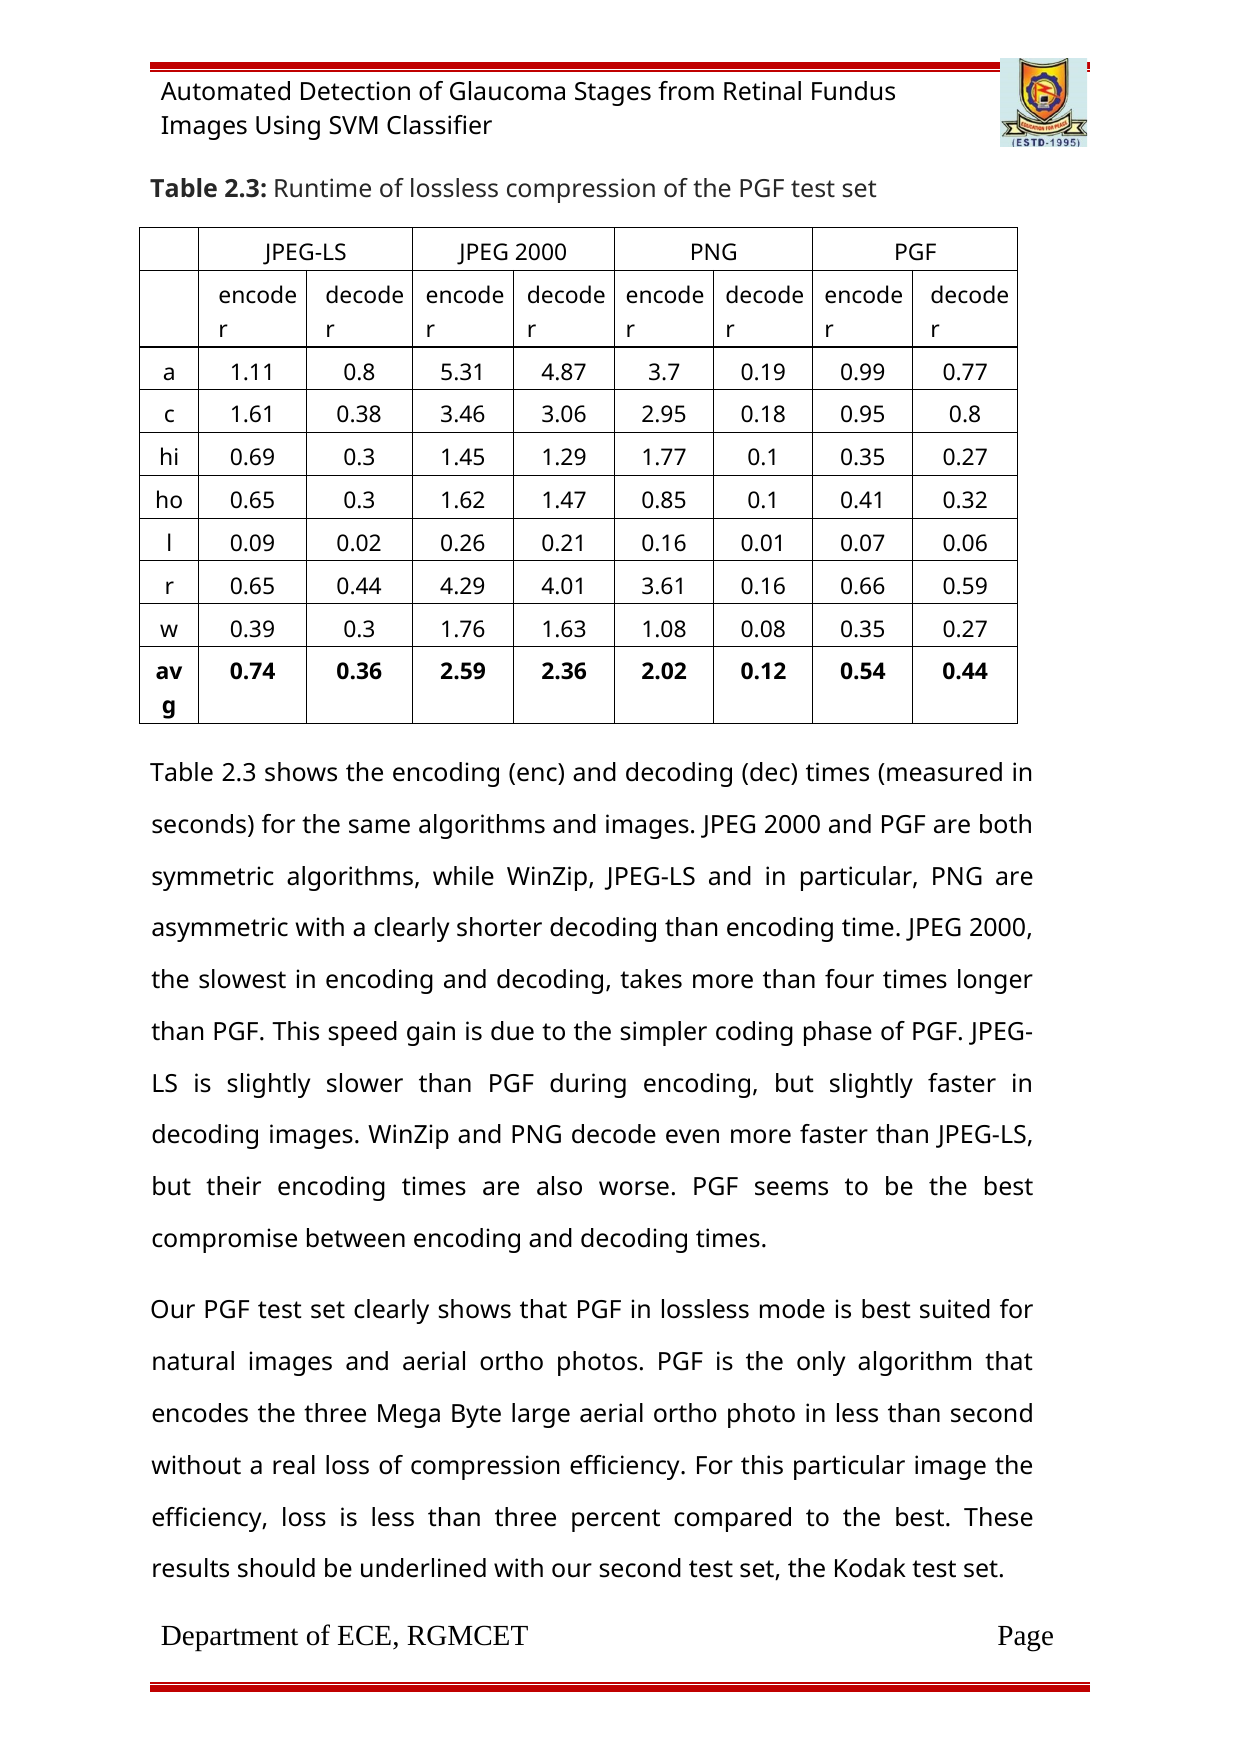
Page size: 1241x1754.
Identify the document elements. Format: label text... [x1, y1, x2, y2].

table_cell l [140, 519, 198, 560]
table_cell 3.61 [615, 561, 713, 603]
text Table 2.3 shows the encoding (enc) and decoding (dec) times (measured in seconds) for the same algorithms and images. JPEG 2000 and PGF are both symmetric algorithms, while WinZip, JPEG-LS and in particular, PNG are asymmetric with a clearly shorter decoding than encoding time. JPEG 2000, the slowest in encoding and decoding, takes more than four times longer than PGF. This speed gain is due to the simpler coding phase of PGF. JPEG-LS is slightly slower than PGF during encoding, but slightly faster in decoding images. WinZip and PNG decode even more faster than JPEG-LS, but their encoding times are also worse. PGF seems to be the best compromise between encoding and decoding times. [150, 755, 1034, 1255]
table_cell 3.06 [514, 390, 614, 432]
table_cell 5.31 [413, 348, 513, 389]
table_cell 0.1 [714, 476, 812, 518]
table_cell 0.38 [307, 390, 412, 432]
table_cell 0.26 [413, 519, 513, 560]
table_cell 0.09 [199, 519, 306, 560]
table_cell 0.44 [913, 647, 1017, 723]
table_cell 0.27 [913, 604, 1017, 646]
table_cell 0.35 [813, 433, 912, 475]
table_cell 0.3 [307, 476, 412, 518]
table_cell 0.27 [913, 433, 1017, 475]
picture [999, 58, 1088, 146]
table_cell 4.87 [514, 348, 614, 389]
table_cell 0.69 [199, 433, 306, 475]
table_cell 1.29 [514, 433, 614, 475]
table_cell 0.74 [199, 647, 306, 723]
table_cell 0.41 [813, 476, 912, 518]
table_cell 0.06 [913, 519, 1017, 560]
table_cell 0.39 [199, 604, 306, 646]
table_cell 2.95 [615, 390, 713, 432]
table_cell decoder [913, 271, 1017, 346]
table_cell encoder [199, 271, 306, 346]
table_cell c [140, 390, 198, 432]
table_cell decoder [307, 271, 412, 346]
table_cell 0.01 [714, 519, 812, 560]
table_cell 1.11 [199, 348, 306, 389]
table_cell 0.8 [307, 348, 412, 389]
table_cell 0.85 [615, 476, 713, 518]
table_cell 1.47 [514, 476, 614, 518]
table_cell 0.54 [813, 647, 912, 723]
table_cell 0.8 [913, 390, 1017, 432]
table_cell 1.45 [413, 433, 513, 475]
table_cell 0.32 [913, 476, 1017, 518]
table_cell 0.1 [714, 433, 812, 475]
table_cell 0.16 [615, 519, 713, 560]
table_cell 0.16 [714, 561, 812, 603]
table_cell [140, 271, 198, 346]
table_cell avg [140, 647, 198, 723]
table_cell a [140, 348, 198, 389]
table_cell 0.99 [813, 348, 912, 389]
table_cell 0.3 [307, 433, 412, 475]
table_cell 3.46 [413, 390, 513, 432]
subtitle Table 2.3: Runtime of lossless compression of the PGF test set [150, 171, 1033, 205]
table_cell 1.63 [514, 604, 614, 646]
table_cell 4.01 [514, 561, 614, 603]
table_cell 1.61 [199, 390, 306, 432]
table_cell 0.19 [714, 348, 812, 389]
table_cell 1.08 [615, 604, 713, 646]
table_header PGF [813, 228, 1017, 270]
table_cell 2.59 [413, 647, 513, 723]
table_cell 0.77 [913, 348, 1017, 389]
table_cell 4.29 [413, 561, 513, 603]
table_cell encoder [615, 271, 713, 346]
table_cell 0.65 [199, 561, 306, 603]
table_header JPEG-LS [199, 228, 412, 270]
table_cell r [140, 561, 198, 603]
table_cell 1.76 [413, 604, 513, 646]
table_cell 0.44 [307, 561, 412, 603]
table_header [140, 228, 198, 270]
text Our PGF test set clearly shows that PGF in lossless mode is best suited for natural images and aerial ortho photos. PGF is the only algorithm that encodes the three Mega Byte large aerial ortho photo in less than second without a real loss of compression efficiency. For this particular image the efficiency, loss is less than three percent compared to the best. These results should be underlined with our second test set, the Kodak test set. [150, 1292, 1034, 1585]
table_cell ho [140, 476, 198, 518]
table_cell 0.66 [813, 561, 912, 603]
table_cell 0.35 [813, 604, 912, 646]
table_cell encoder [813, 271, 912, 346]
table_cell 1.62 [413, 476, 513, 518]
table_cell 2.02 [615, 647, 713, 723]
table_cell w [140, 604, 198, 646]
table_cell 0.21 [514, 519, 614, 560]
table_cell hi [140, 433, 198, 475]
table_cell decoder [514, 271, 614, 346]
table_cell 0.02 [307, 519, 412, 560]
table_cell 0.59 [913, 561, 1017, 603]
table_cell 0.18 [714, 390, 812, 432]
table_header JPEG 2000 [413, 228, 614, 270]
table_cell 1.77 [615, 433, 713, 475]
table_cell 0.65 [199, 476, 306, 518]
table_header PNG [615, 228, 812, 270]
table_cell 0.95 [813, 390, 912, 432]
table_cell decoder [714, 271, 812, 346]
table_cell 0.36 [307, 647, 412, 723]
table_cell 0.07 [813, 519, 912, 560]
table_cell 0.3 [307, 604, 412, 646]
table_cell encoder [413, 271, 513, 346]
table_cell 2.36 [514, 647, 614, 723]
table_cell 0.08 [714, 604, 812, 646]
table_cell 0.12 [714, 647, 812, 723]
table_cell 3.7 [615, 348, 713, 389]
